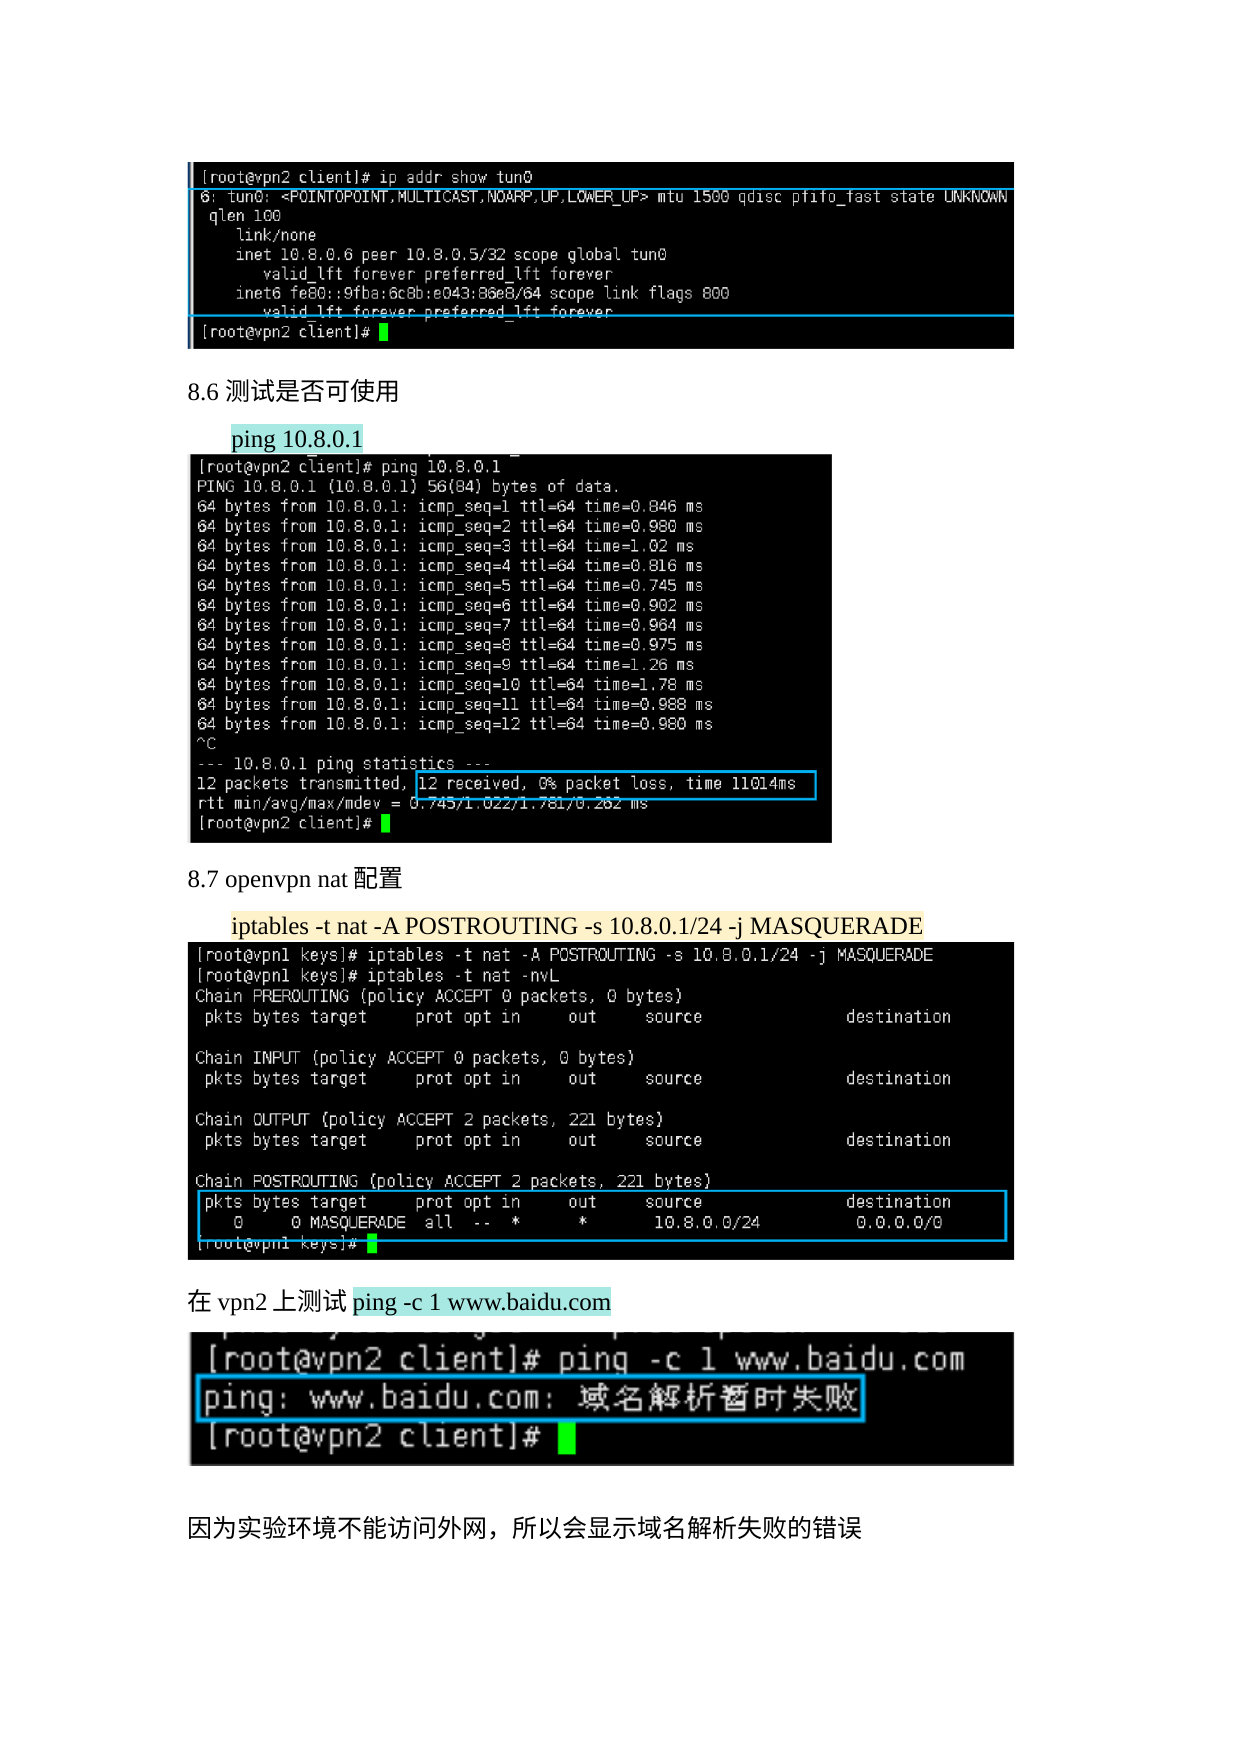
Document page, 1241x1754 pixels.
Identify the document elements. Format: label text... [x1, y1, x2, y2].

picture [187, 942, 1015, 1260]
picture [187, 454, 832, 843]
picture [187, 1332, 1015, 1466]
text ping 10.8.0.1 [187, 422, 1053, 454]
picture [187, 317, 1015, 349]
text 8.7 openvpn nat配置 [187, 844, 1053, 909]
text iptables -t nat -A POSTROUTING -s 10.8.0.1/24 -j MASQUERADE [187, 909, 1053, 942]
text 在vpn2上测试ping -c 1 www.baidu.com [187, 1267, 1053, 1332]
text 8.6 测试是否可使用 [187, 357, 1053, 422]
picture [187, 162, 1015, 187]
picture [190, 191, 1015, 314]
text 因为实验环境不能访问外网，所以会显示域名解析失败的错误 [187, 1494, 1053, 1559]
